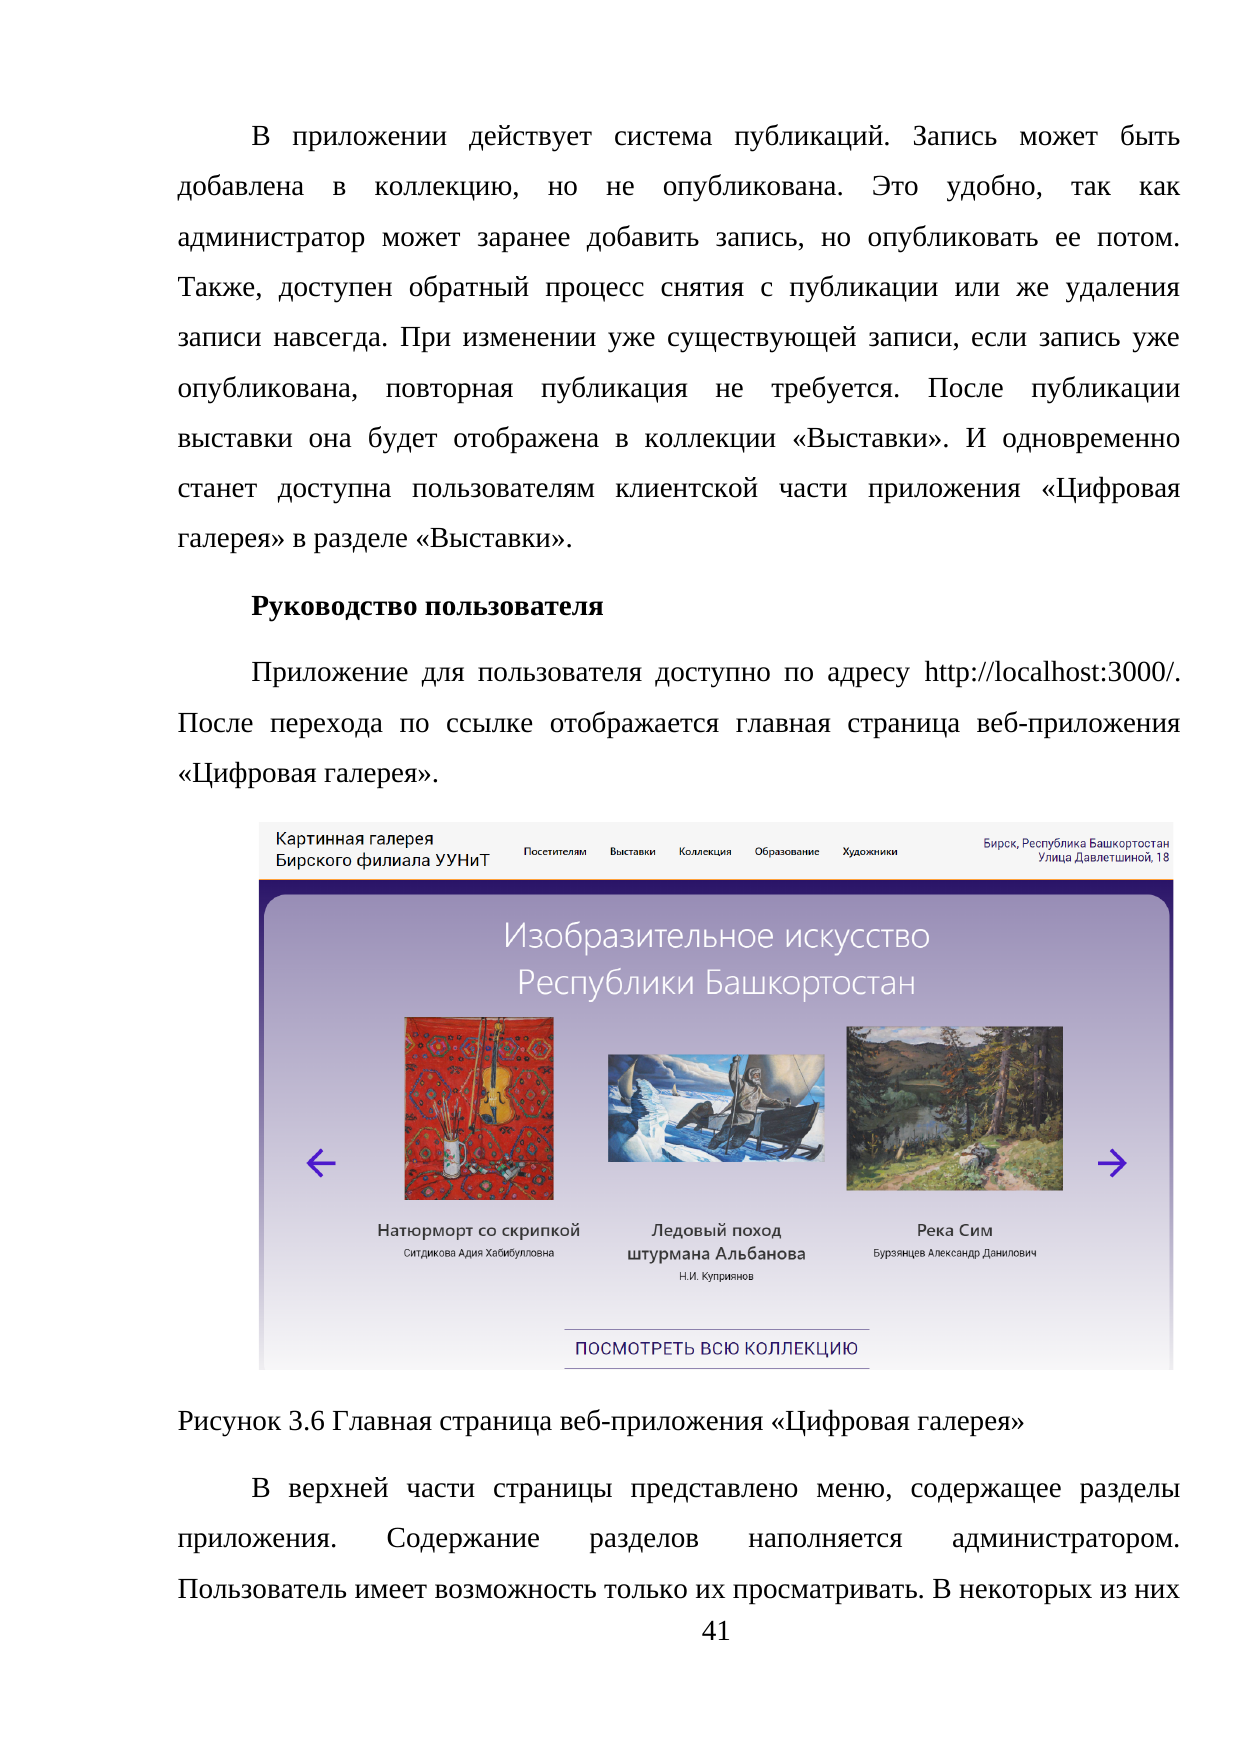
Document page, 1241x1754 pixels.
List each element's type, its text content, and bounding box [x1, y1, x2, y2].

text В приложении действует система публикаций. Запись может быть добавлена в коллекцию, но не опубликована. Это удобно, так как администратор может заранее добавить запись, но опубликовать ее потом. Также, доступен обратный процесс снятия с публикации или же удаления записи навсегда. При изменении уже существующей записи, если запись уже опубликована, повторная публикация не требуется. После публикации выставки она будет отображена в коллекции «Выставки». И одновременно станет доступна пользователям клиентской части приложения «Цифровая галерея» в разделе «Выставки». [177, 118, 1181, 554]
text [177, 1470, 1181, 1604]
text Рисунок 3.6 Главная страница веб-приложения «Цифровая галерея» [177, 1403, 1181, 1437]
text Руководство пользователя [177, 588, 1181, 621]
picture [258, 822, 1174, 1370]
text Приложение для пользователя доступно по адресу http://localhost:3000/. После перехода по ссылке отображается главная страница веб-приложения «Цифровая галерея». [177, 654, 1181, 789]
